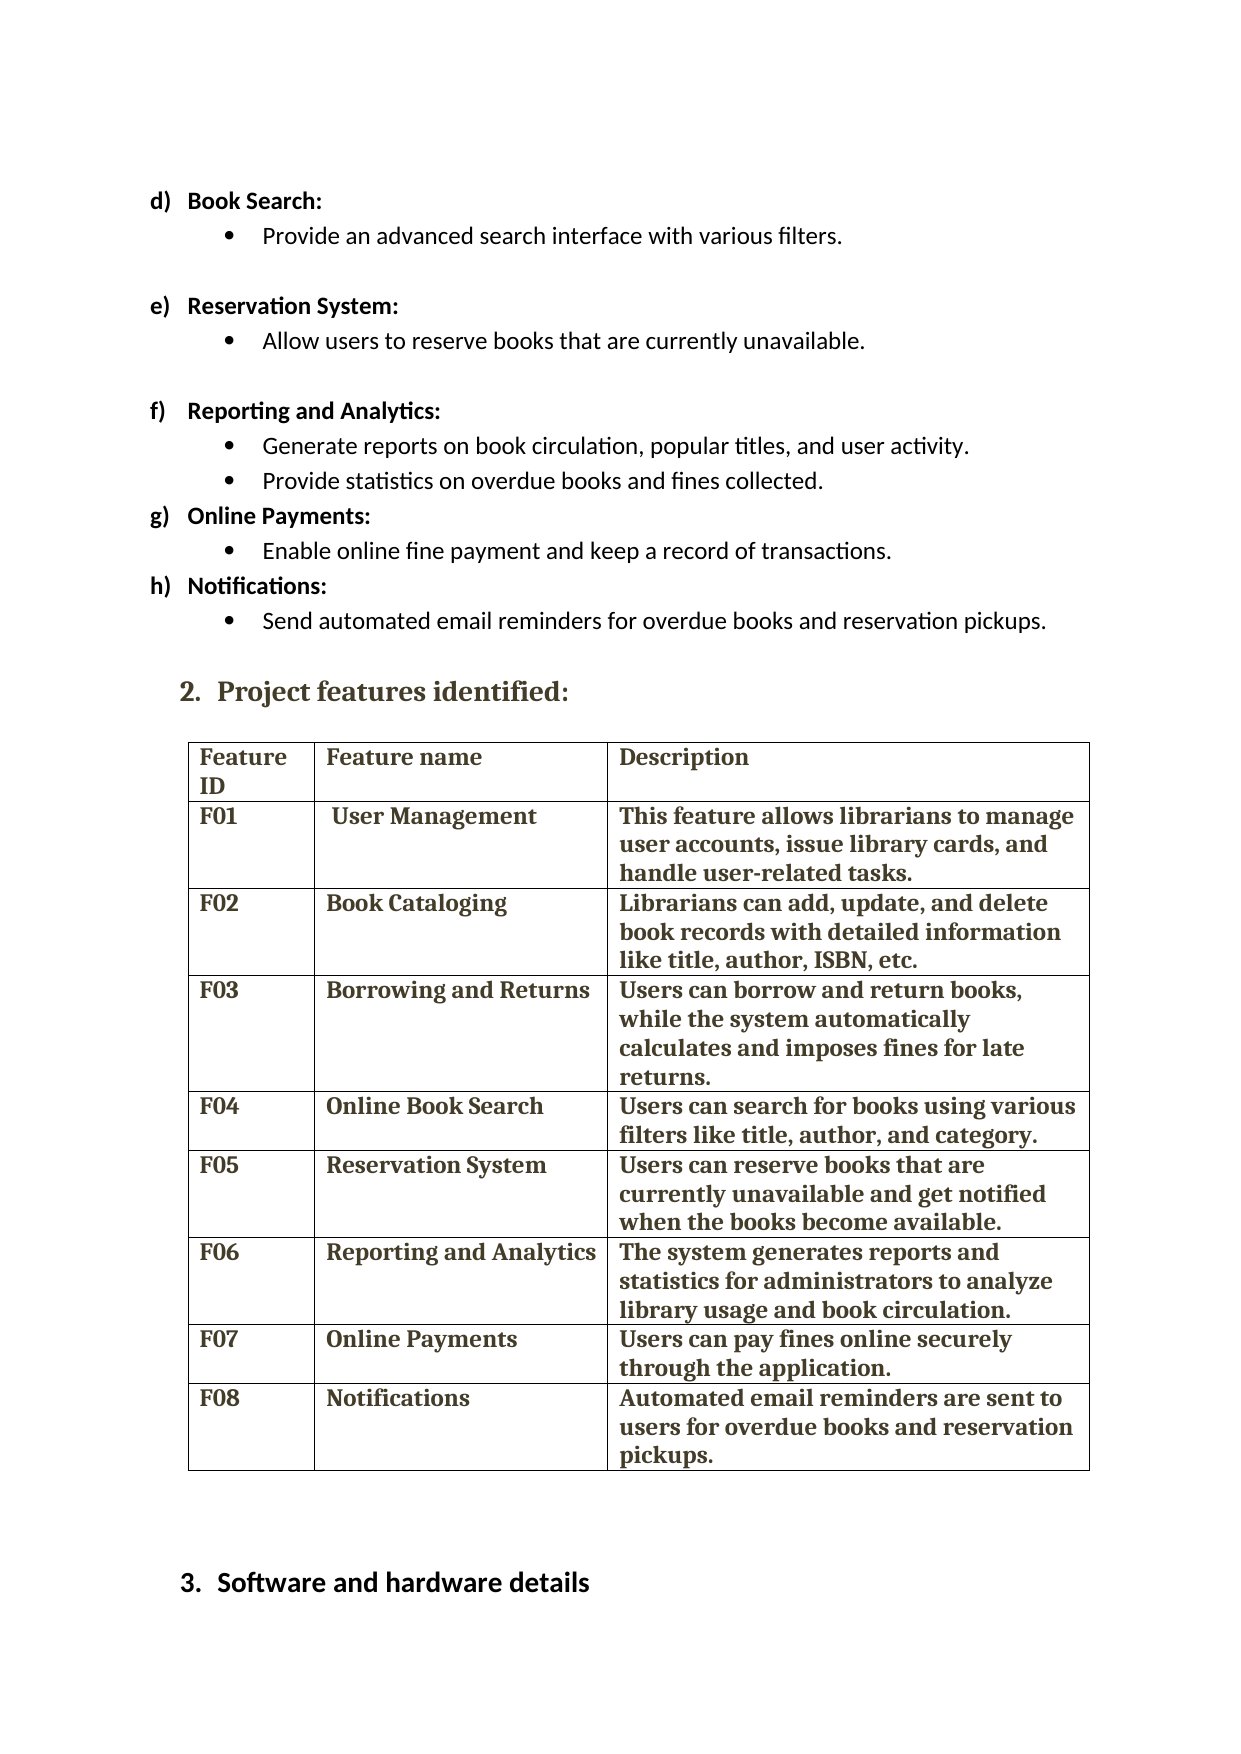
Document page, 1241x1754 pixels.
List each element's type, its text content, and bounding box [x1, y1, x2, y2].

table_cell Online Payments [315, 1325, 607, 1383]
list Enable online fine payment and keep a record of transactions. [225, 535, 1086, 566]
table_cell F06 [189, 1238, 314, 1324]
table_cell Reporting and Analytics [315, 1238, 607, 1324]
table_cell Book Cataloging [315, 889, 607, 975]
table_cell F01 [189, 802, 314, 888]
table_cell F05 [189, 1151, 314, 1237]
table_cell Online Book Search [315, 1092, 607, 1150]
table_cell Users can pay fines online securely through the application. [608, 1325, 1089, 1383]
table_cell Librarians can add, update, and delete book records with detailed information like title, author, ISBN, etc. [608, 889, 1089, 975]
list Generate reports on book circulation, popular titles, and user activity. [225, 430, 1086, 461]
list Software and hardware details [179, 1564, 1086, 1599]
table_header Feature name [315, 743, 607, 801]
table_cell Reservation System [315, 1151, 607, 1237]
table_cell Automated email reminders are sent to users for overdue books and reservation pickups. [608, 1384, 1089, 1470]
table_cell Users can reserve books that are currently unavailable and get notified when the books become available. [608, 1151, 1089, 1237]
list Reservation System: [150, 290, 1086, 321]
list Project features identified: [179, 675, 1090, 708]
table_cell F03 [189, 976, 314, 1091]
table_cell User Management [315, 802, 607, 888]
list Notifications: [150, 570, 1086, 601]
table_header Description [608, 743, 1089, 801]
table_header Feature ID [189, 743, 314, 801]
list Allow users to reserve books that are currently unavailable. [225, 325, 1086, 356]
list Online Payments: [150, 500, 1086, 531]
list Send automated email reminders for overdue books and reservation pickups. [225, 605, 1086, 636]
table_cell Users can search for books using various filters like title, author, and category. [608, 1092, 1089, 1150]
list Provide an advanced search interface with various filters. [225, 220, 1086, 251]
table_cell Users can borrow and return books, while the system automatically calculates and imposes fines for late returns. [608, 976, 1089, 1091]
list Book Search: [150, 185, 1086, 216]
list Provide statistics on overdue books and fines collected. [225, 465, 1086, 496]
table_cell Notifications [315, 1384, 607, 1470]
table_cell This feature allows librarians to manage user accounts, issue library cards, and handle user-related tasks. [608, 802, 1089, 888]
table_cell Borrowing and Returns [315, 976, 607, 1091]
table_cell F02 [189, 889, 314, 975]
table_cell F08 [189, 1384, 314, 1470]
table_cell The system generates reports and statistics for administrators to analyze library usage and book circulation. [608, 1238, 1089, 1324]
list Reporting and Analytics: [150, 395, 1086, 426]
table_cell F04 [189, 1092, 314, 1150]
table_cell F07 [189, 1325, 314, 1383]
